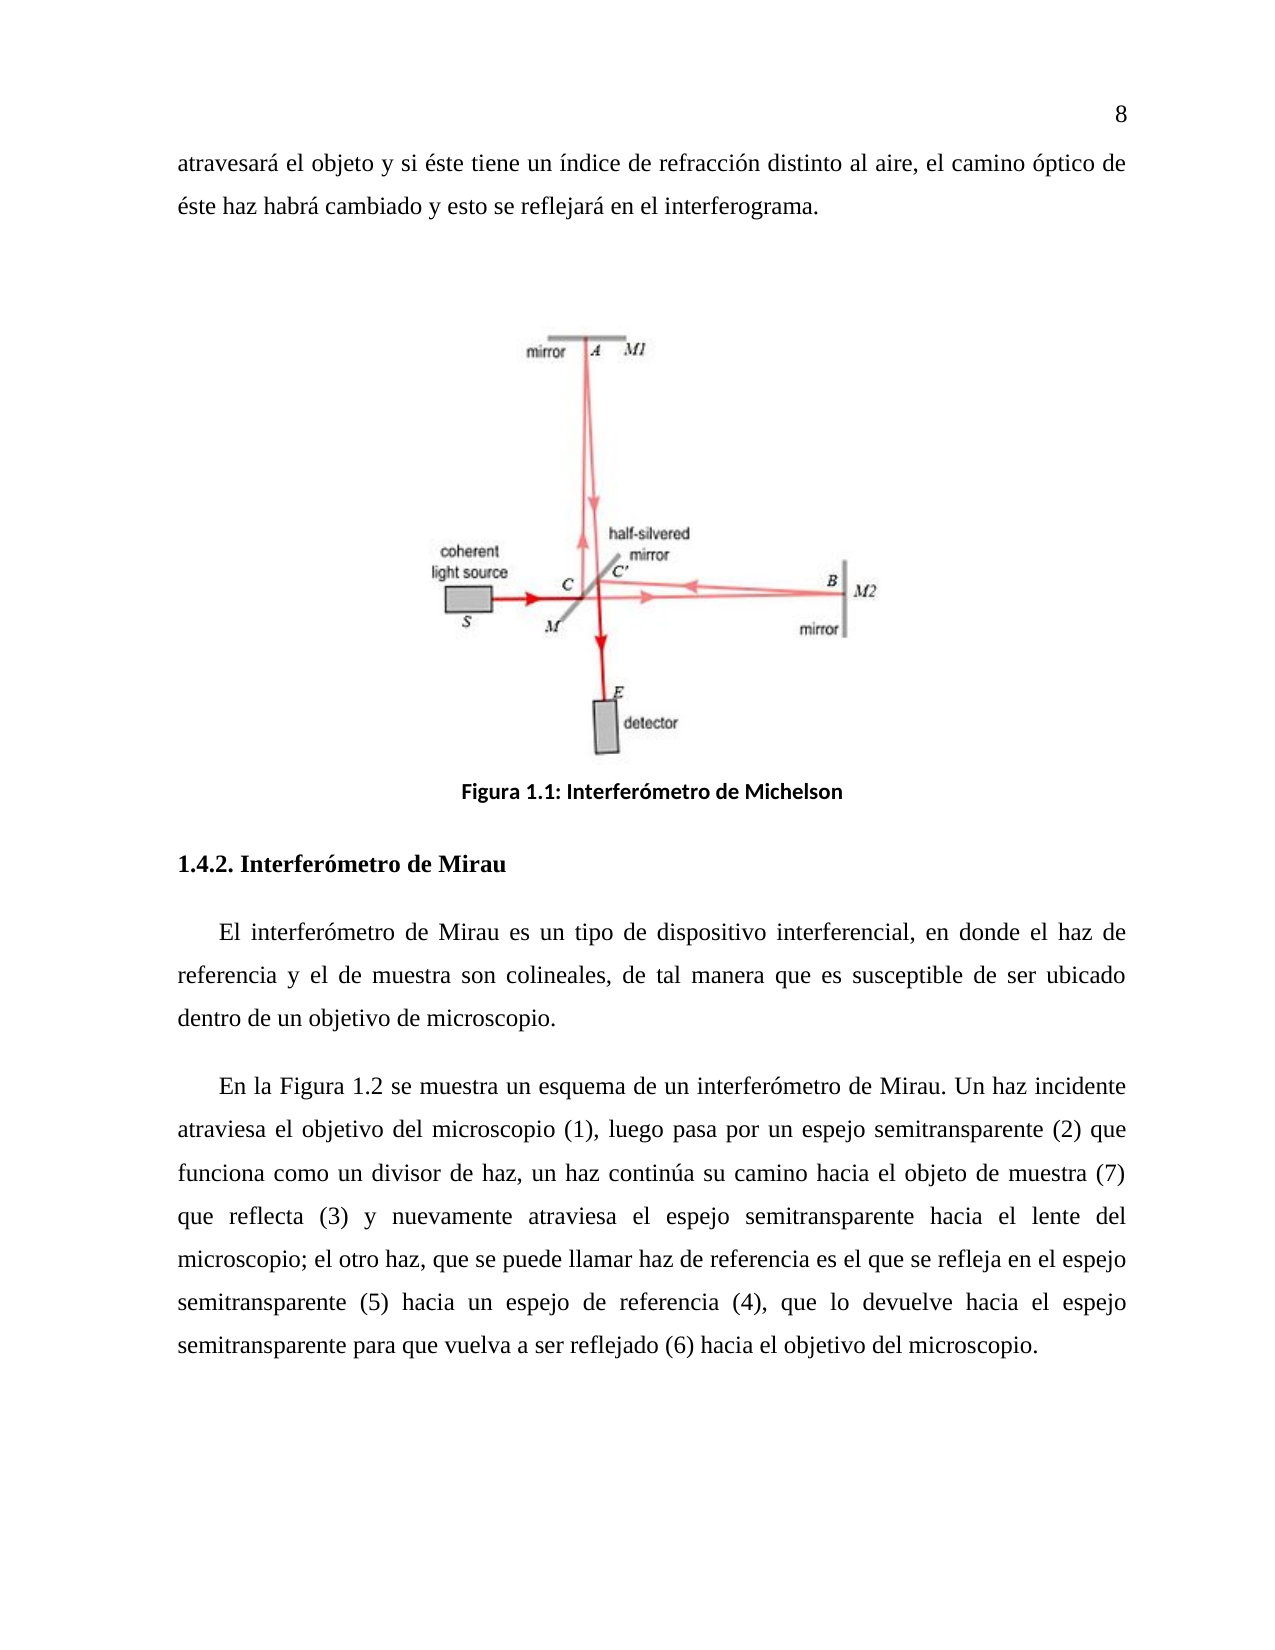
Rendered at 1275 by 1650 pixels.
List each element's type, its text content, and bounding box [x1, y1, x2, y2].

table_header Figura 1.1: Interferómetro de Michelson [170, 327, 1134, 818]
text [177, 148, 1127, 219]
picture [417, 326, 887, 765]
text El interferómetro de Mirau es un tipo de dispositivo interferencial, en donde el haz de referencia y el de muestra son colineales, de tal manera que es susceptible de ser ubicado dentro de un objetivo de microscopio. [177, 917, 1127, 1032]
subtitle Interferómetro de Mirau [177, 849, 1127, 878]
text En la Figura 1.2 se muestra un esquema de un interferómetro de Mirau. Un haz incidente atraviesa el objetivo del microscopio (1), luego pasa por un espejo semitransparente (2) que funciona como un divisor de haz, un haz continúa su camino hacia el objeto de muestra (7) que reflecta (3) y nuevamente atraviesa el espejo semitransparente hacia el lente del microscopio; el otro haz, que se puede llamar haz de referencia es el que se refleja en el espejo semitransparente (5) hacia un espejo de referencia (4), que lo devuelve hacia el espejo semitransparente para que vuelva a ser reflejado (6) hacia el objetivo del microscopio. [177, 1071, 1127, 1359]
